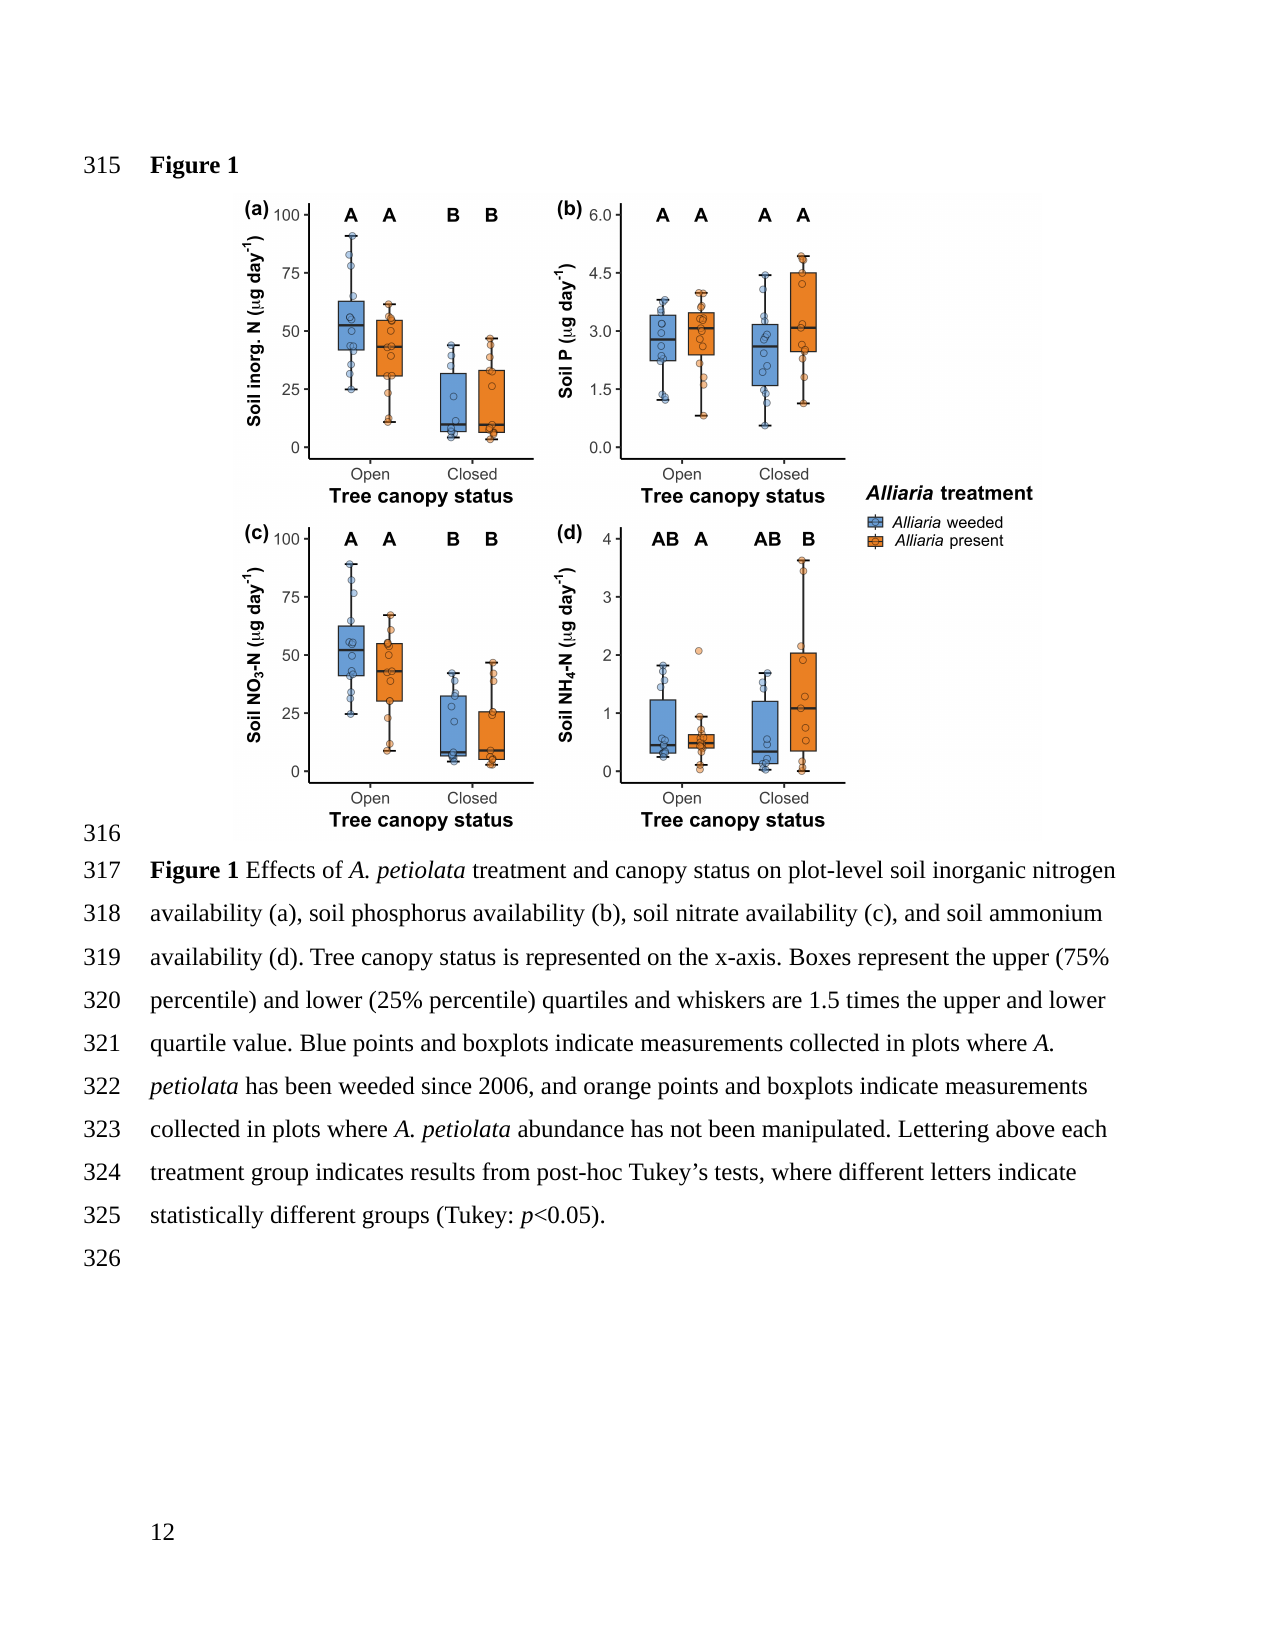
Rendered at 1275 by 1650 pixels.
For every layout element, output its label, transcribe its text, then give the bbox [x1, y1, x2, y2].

text Figure 1 Effects of A. petiolata treatment and canopy status on plot-level soil inorganic nitrogen availability (a), soil phosphorus availability (b), soil nitrate availability (c), and soil ammonium availability (d). Tree canopy status is represented on the x-axis. Boxes represent the upper (75% percentile) and lower (25% percentile) quartiles and whiskers are 1.5 times the upper and lower quartile value. Blue points and boxplots indicate measurements collected in plots where A. petiolata has been weeded since 2006, and orange points and boxplots indicate measurements collected in plots where A. petiolata abundance has not been manipulated. Lettering above each treatment group indicates results from post-hoc Tukey’s tests, where different letters indicate statistically different groups (Tukey: p<0.05). [150, 855, 1125, 1229]
text Figure 1 [150, 150, 1125, 179]
picture [232, 193, 1043, 841]
